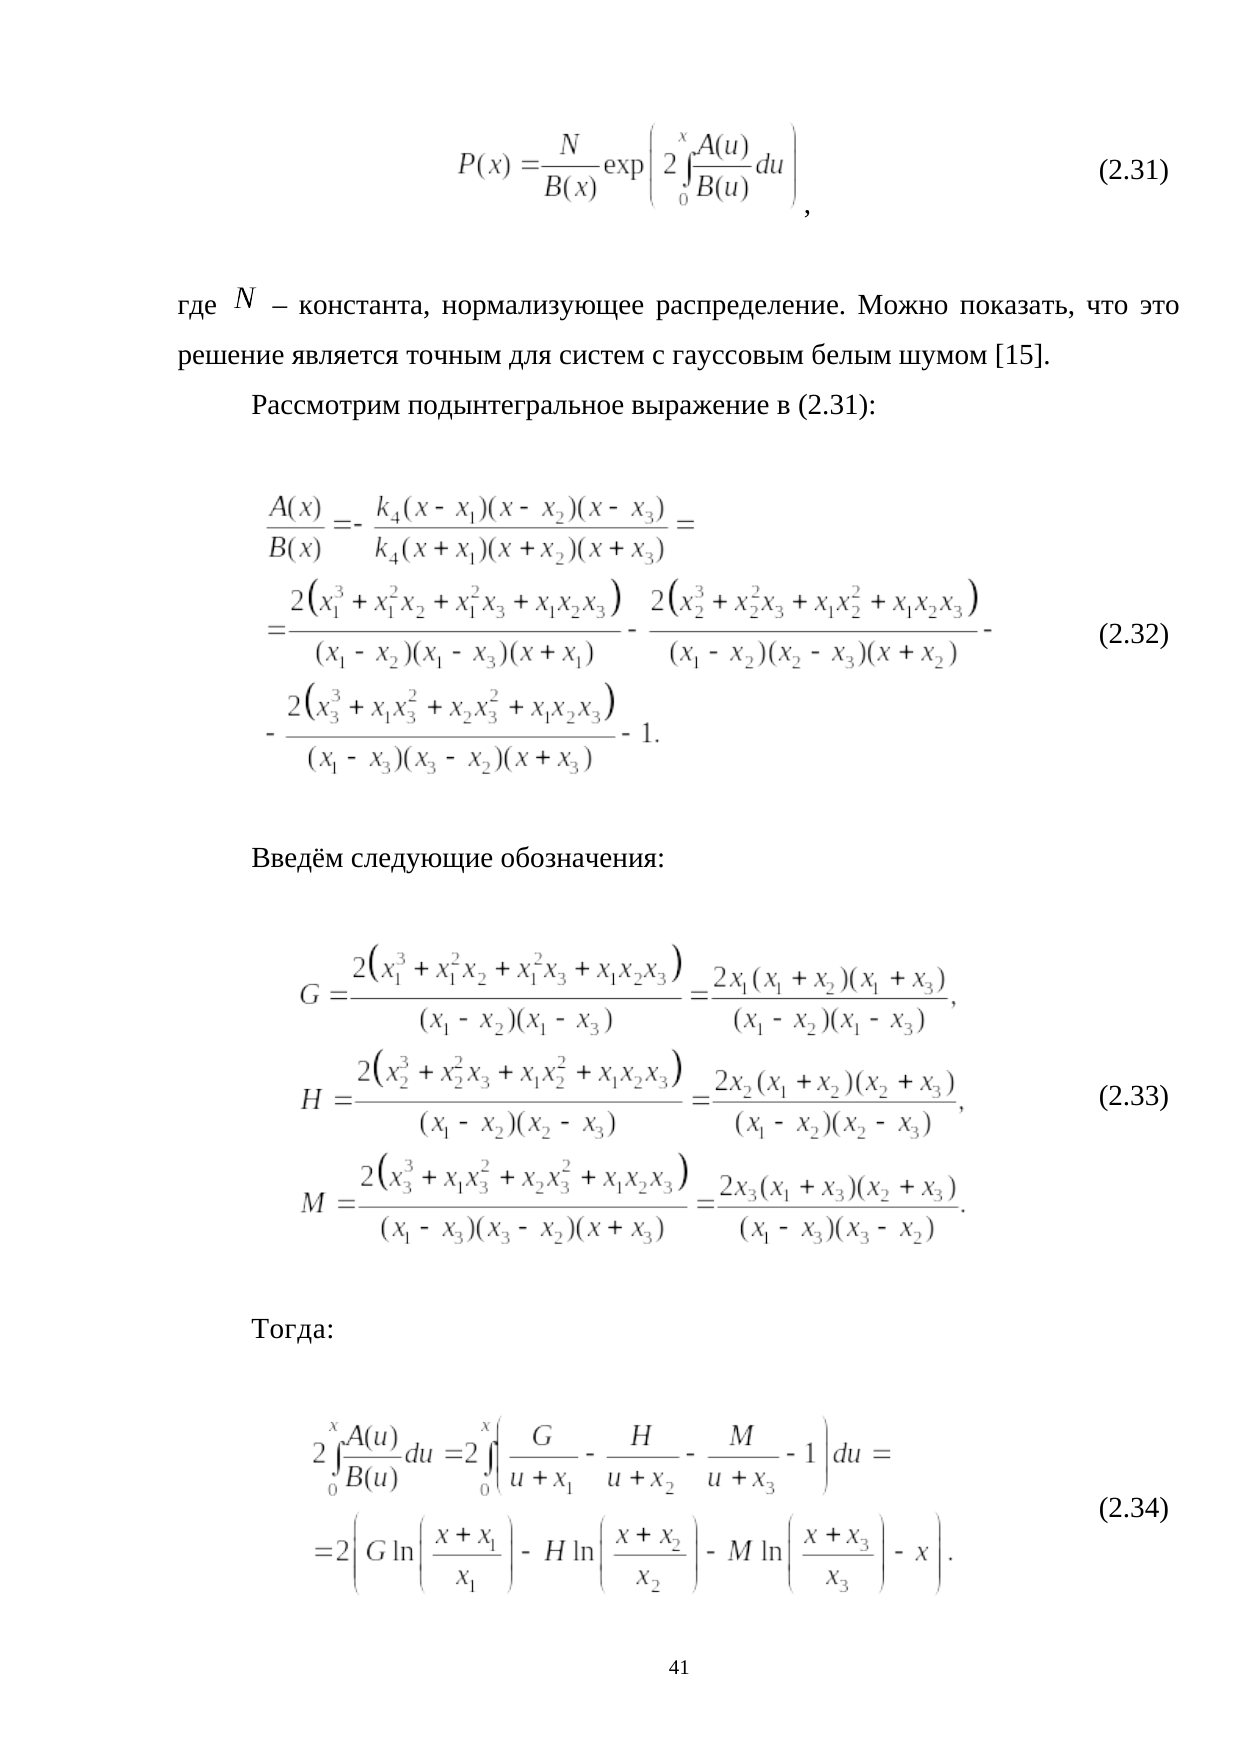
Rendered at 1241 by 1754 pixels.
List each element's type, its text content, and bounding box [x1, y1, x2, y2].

table_header (2.31) [1013, 118, 1180, 231]
table_header [177, 941, 1013, 1261]
table_header (2.32) [1013, 488, 1180, 790]
table_header [177, 488, 1013, 790]
table_header [177, 1411, 1013, 1613]
text Тогда: [177, 1311, 1181, 1344]
table_header , [177, 118, 1013, 231]
text Рассмотрим подынтегральное выражение в (2.31): [177, 387, 1181, 421]
text где – константа, нормализующее распределение. Можно показать, что это решение является точным для систем с гауссовым белым шумом [15]. [177, 282, 1181, 371]
text Введём следующие обозначения: [177, 840, 1181, 874]
table_header (2.34) [1013, 1411, 1180, 1613]
table_header (2.33) [1013, 941, 1180, 1261]
